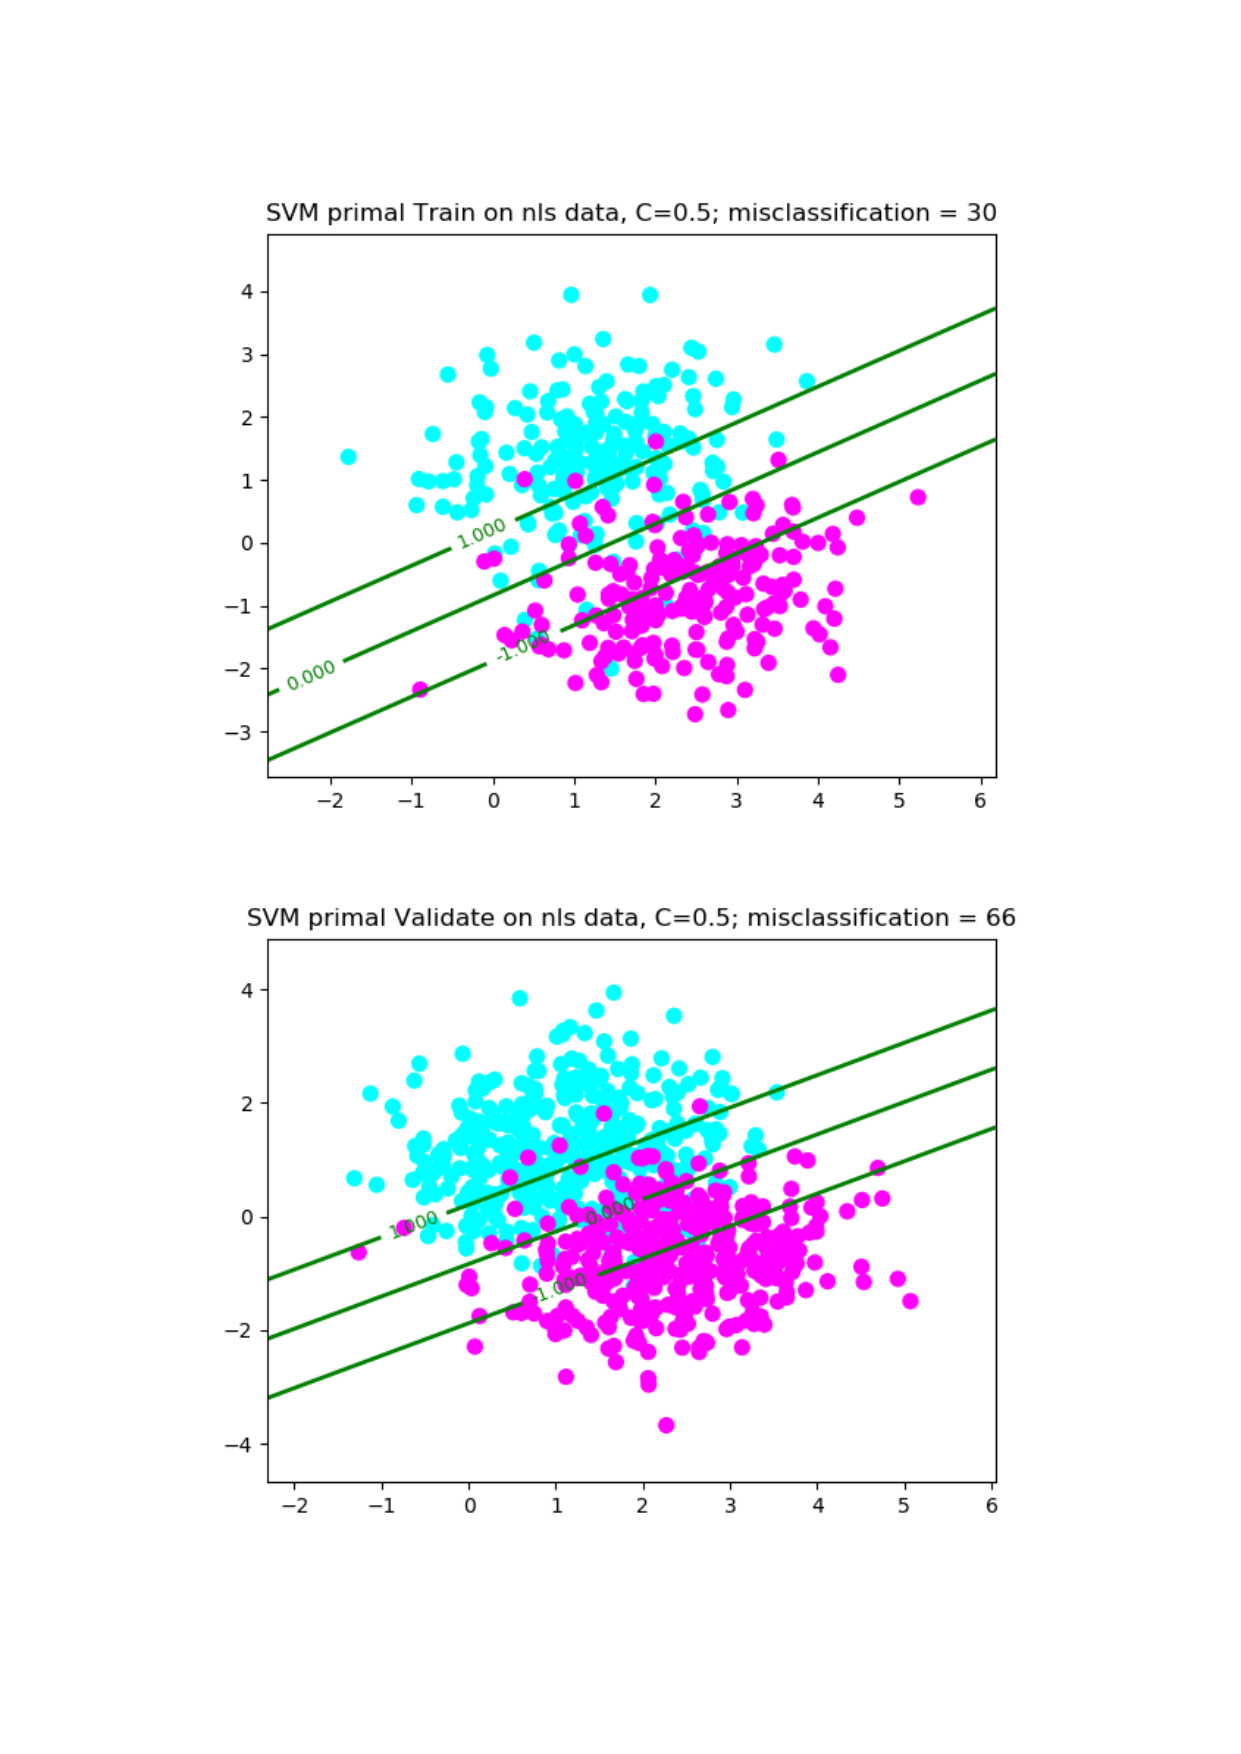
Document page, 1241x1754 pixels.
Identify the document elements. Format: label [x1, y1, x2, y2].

picture [150, 150, 1090, 1560]
